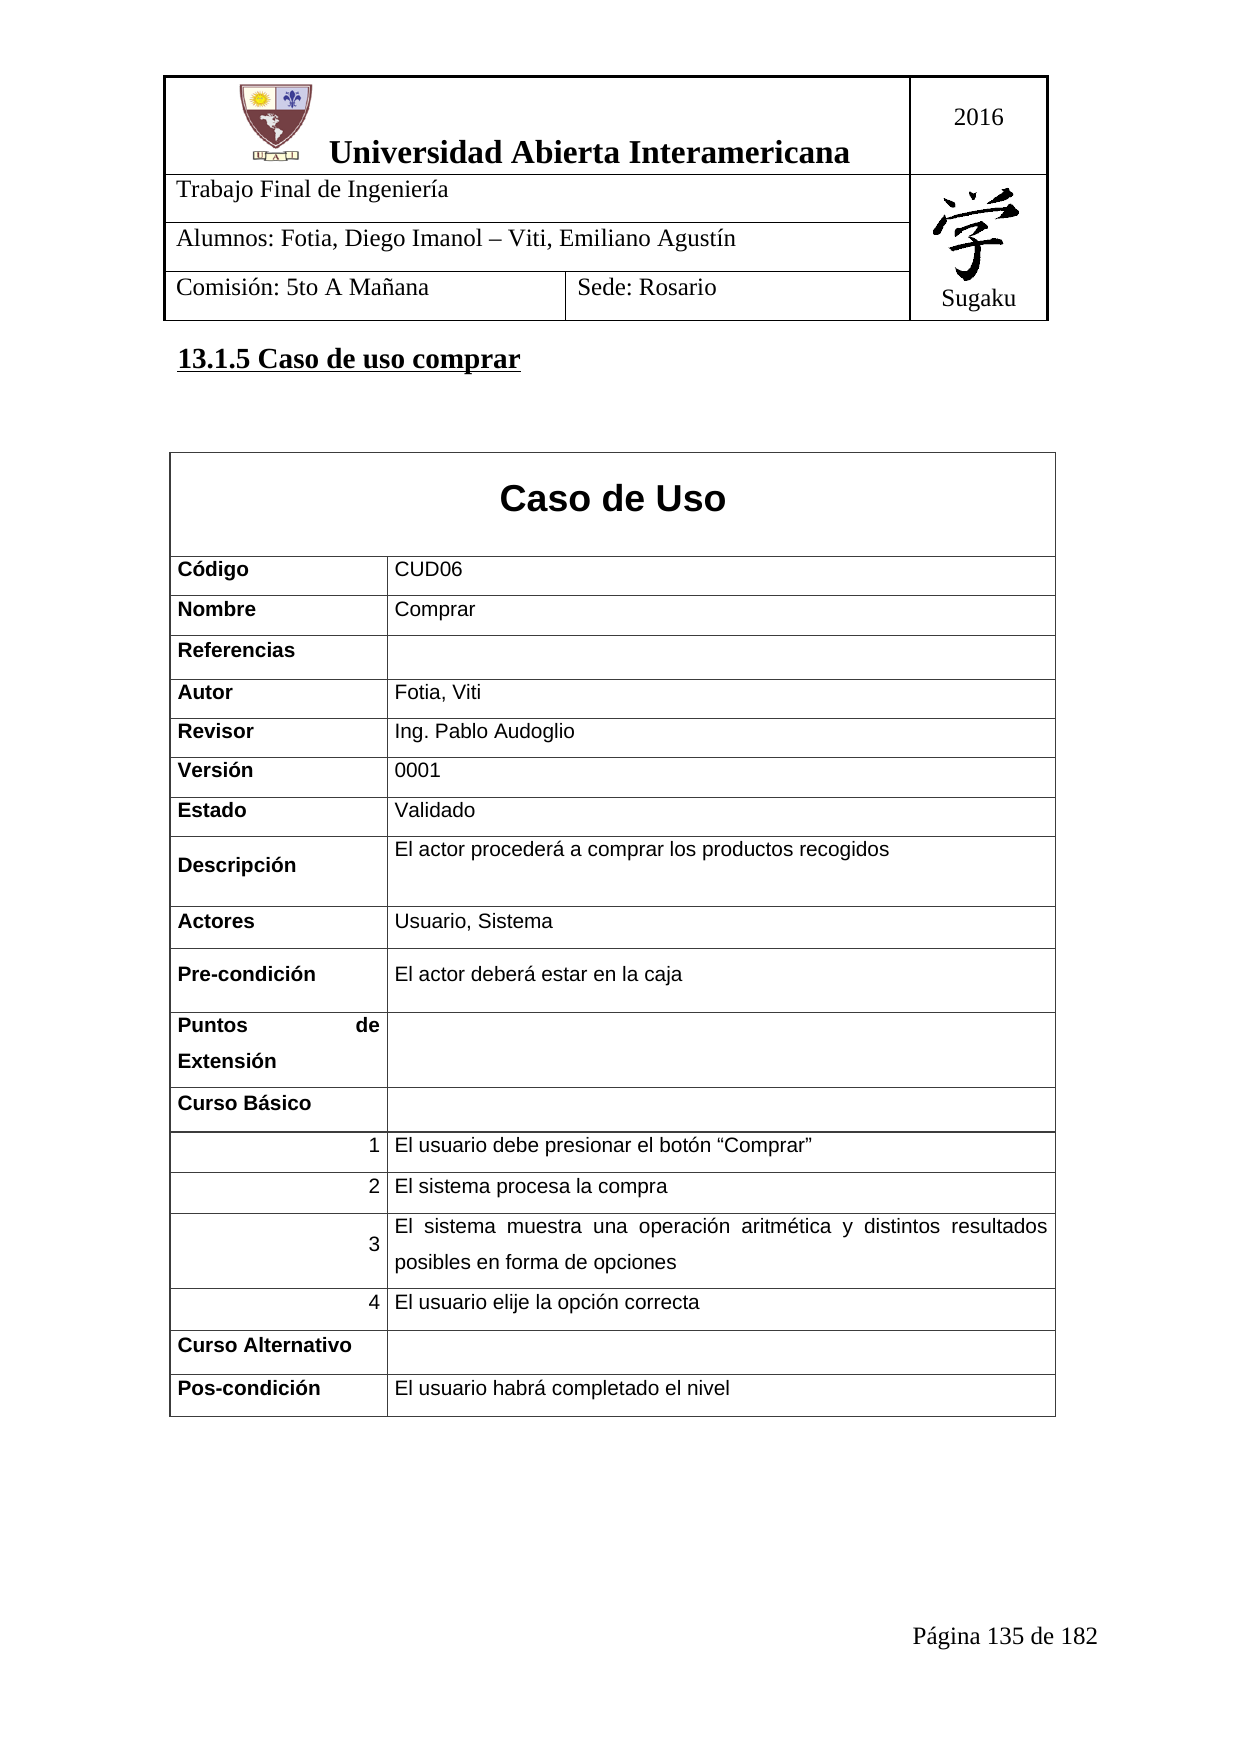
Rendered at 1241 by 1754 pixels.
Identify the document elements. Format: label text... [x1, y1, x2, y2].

table_cell Fotia, Viti [388, 680, 1055, 718]
table_cell [388, 636, 1055, 679]
table_header Caso de Uso [171, 453, 1055, 556]
table_cell 1 [171, 1133, 387, 1172]
table_cell El usuario elije la opción correcta [388, 1289, 1055, 1330]
table_cell Curso Básico [171, 1088, 387, 1131]
table_cell Versión [171, 758, 387, 797]
table_cell Descripción [171, 837, 387, 906]
table_cell Referencias [171, 636, 387, 679]
table_cell 0001 [388, 758, 1055, 797]
table_cell [388, 1013, 1055, 1087]
table_cell El actor deberá estar en la caja [388, 949, 1055, 1012]
table_cell Revisor [171, 719, 387, 757]
table_cell 3 [171, 1214, 387, 1288]
table_cell Comprar [388, 596, 1055, 635]
table_cell Pos-condición [171, 1375, 387, 1416]
table_cell Código [171, 557, 387, 595]
table_cell [388, 1088, 1055, 1131]
table_cell Estado [171, 798, 387, 836]
table_cell Curso Alternativo [171, 1331, 387, 1374]
table_cell Ing. Pablo Audoglio [388, 719, 1055, 757]
table_cell Actores [171, 907, 387, 948]
table_cell Usuario, Sistema [388, 907, 1055, 948]
table_cell CUD06 [388, 557, 1055, 595]
table_cell El usuario habrá completado el nivel [388, 1375, 1055, 1416]
picture [223, 78, 329, 164]
table_cell Nombre [171, 596, 387, 635]
table_cell El actor procederá a comprar los productos recogidos [388, 837, 1055, 906]
table_cell Autor [171, 680, 387, 718]
table_cell Puntos de Extensión [171, 1013, 387, 1087]
table_cell El sistema procesa la compra [388, 1173, 1055, 1213]
table_cell El sistema muestra una operación aritmética y distintos resultados posibles en forma de opciones [388, 1214, 1055, 1288]
table_cell 4 [171, 1289, 387, 1330]
picture [927, 181, 1030, 284]
table_cell [388, 1331, 1055, 1374]
table_cell Pre-condición [171, 949, 387, 1012]
table_cell El usuario debe presionar el botón “Comprar” [388, 1133, 1055, 1172]
subtitle 13.1.5 Caso de uso comprar [177, 152, 1063, 375]
table_cell 2 [171, 1173, 387, 1213]
table_cell Validado [388, 798, 1055, 836]
